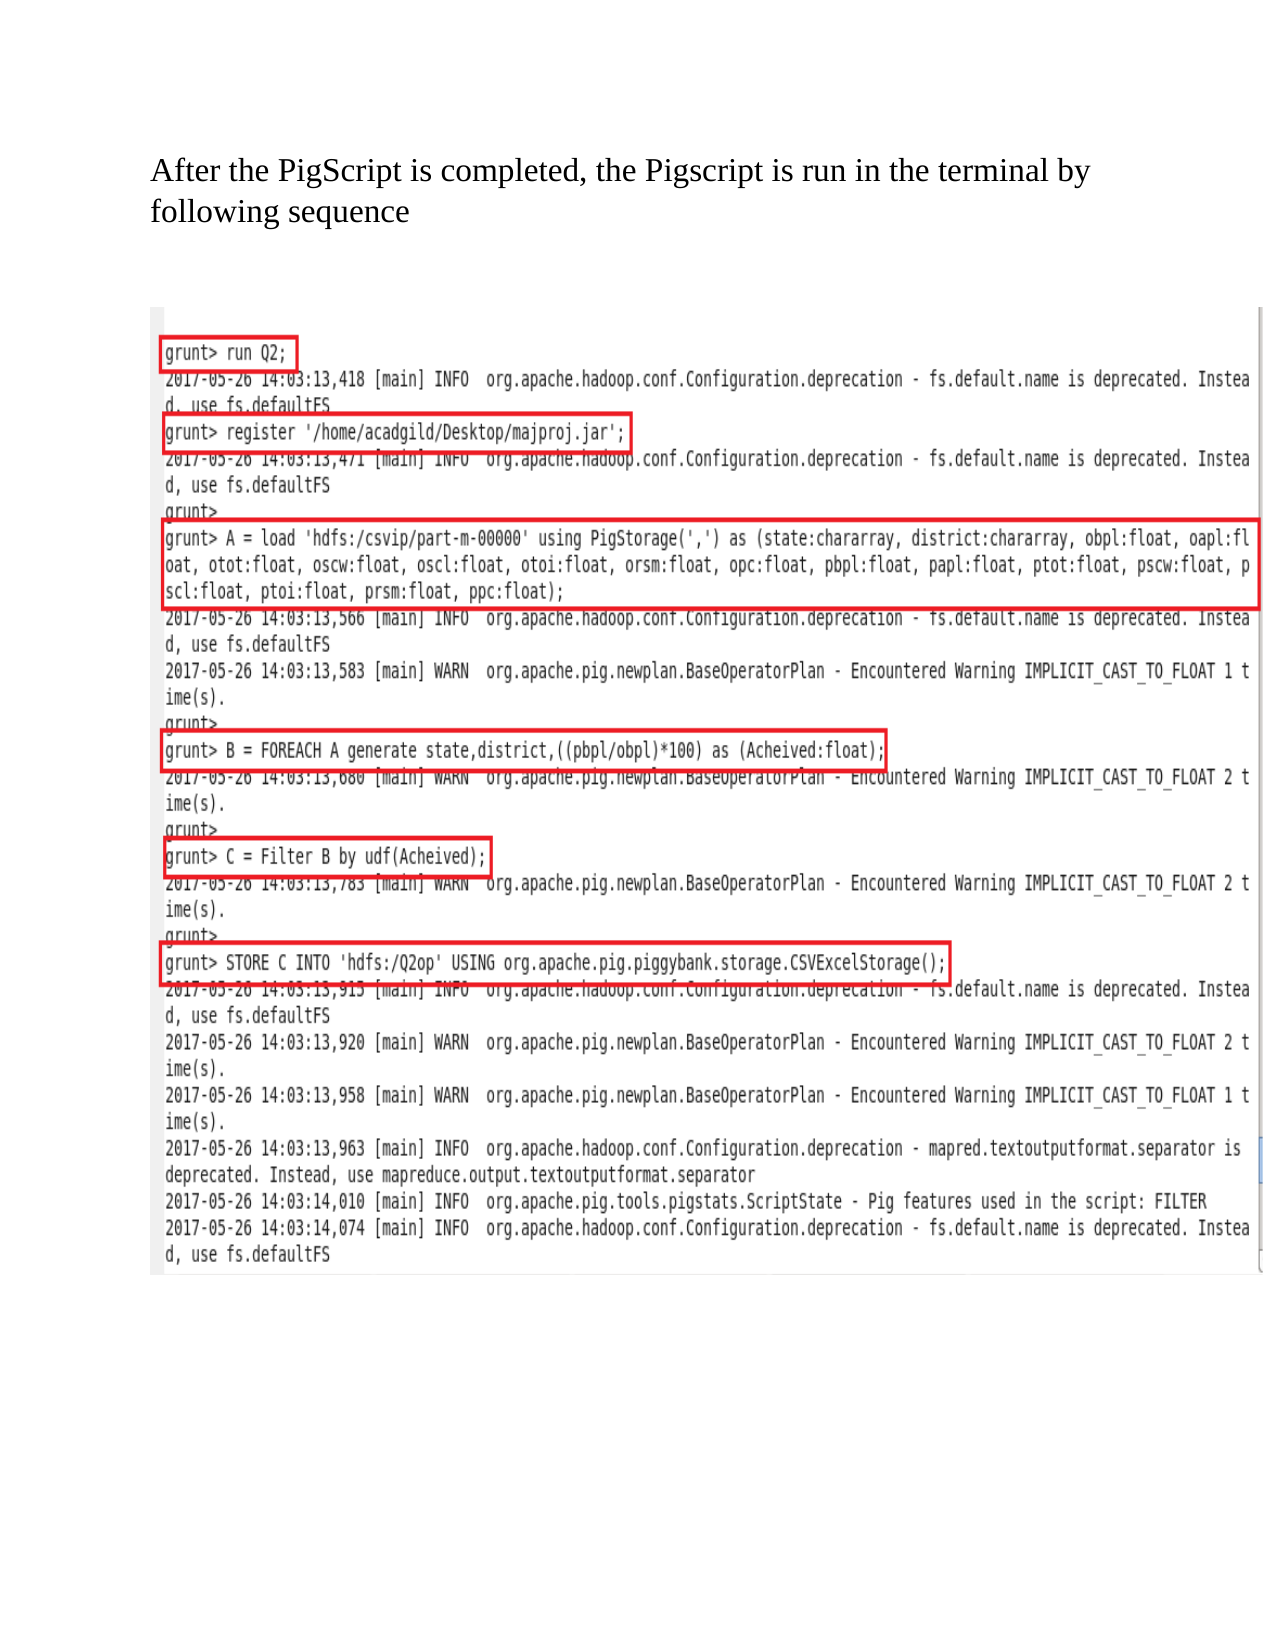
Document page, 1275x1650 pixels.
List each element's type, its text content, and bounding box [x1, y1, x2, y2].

text After the PigScript is completed, the Pigscript is run in the terminal by following sequence [150, 150, 1125, 230]
picture [150, 307, 1263, 1275]
